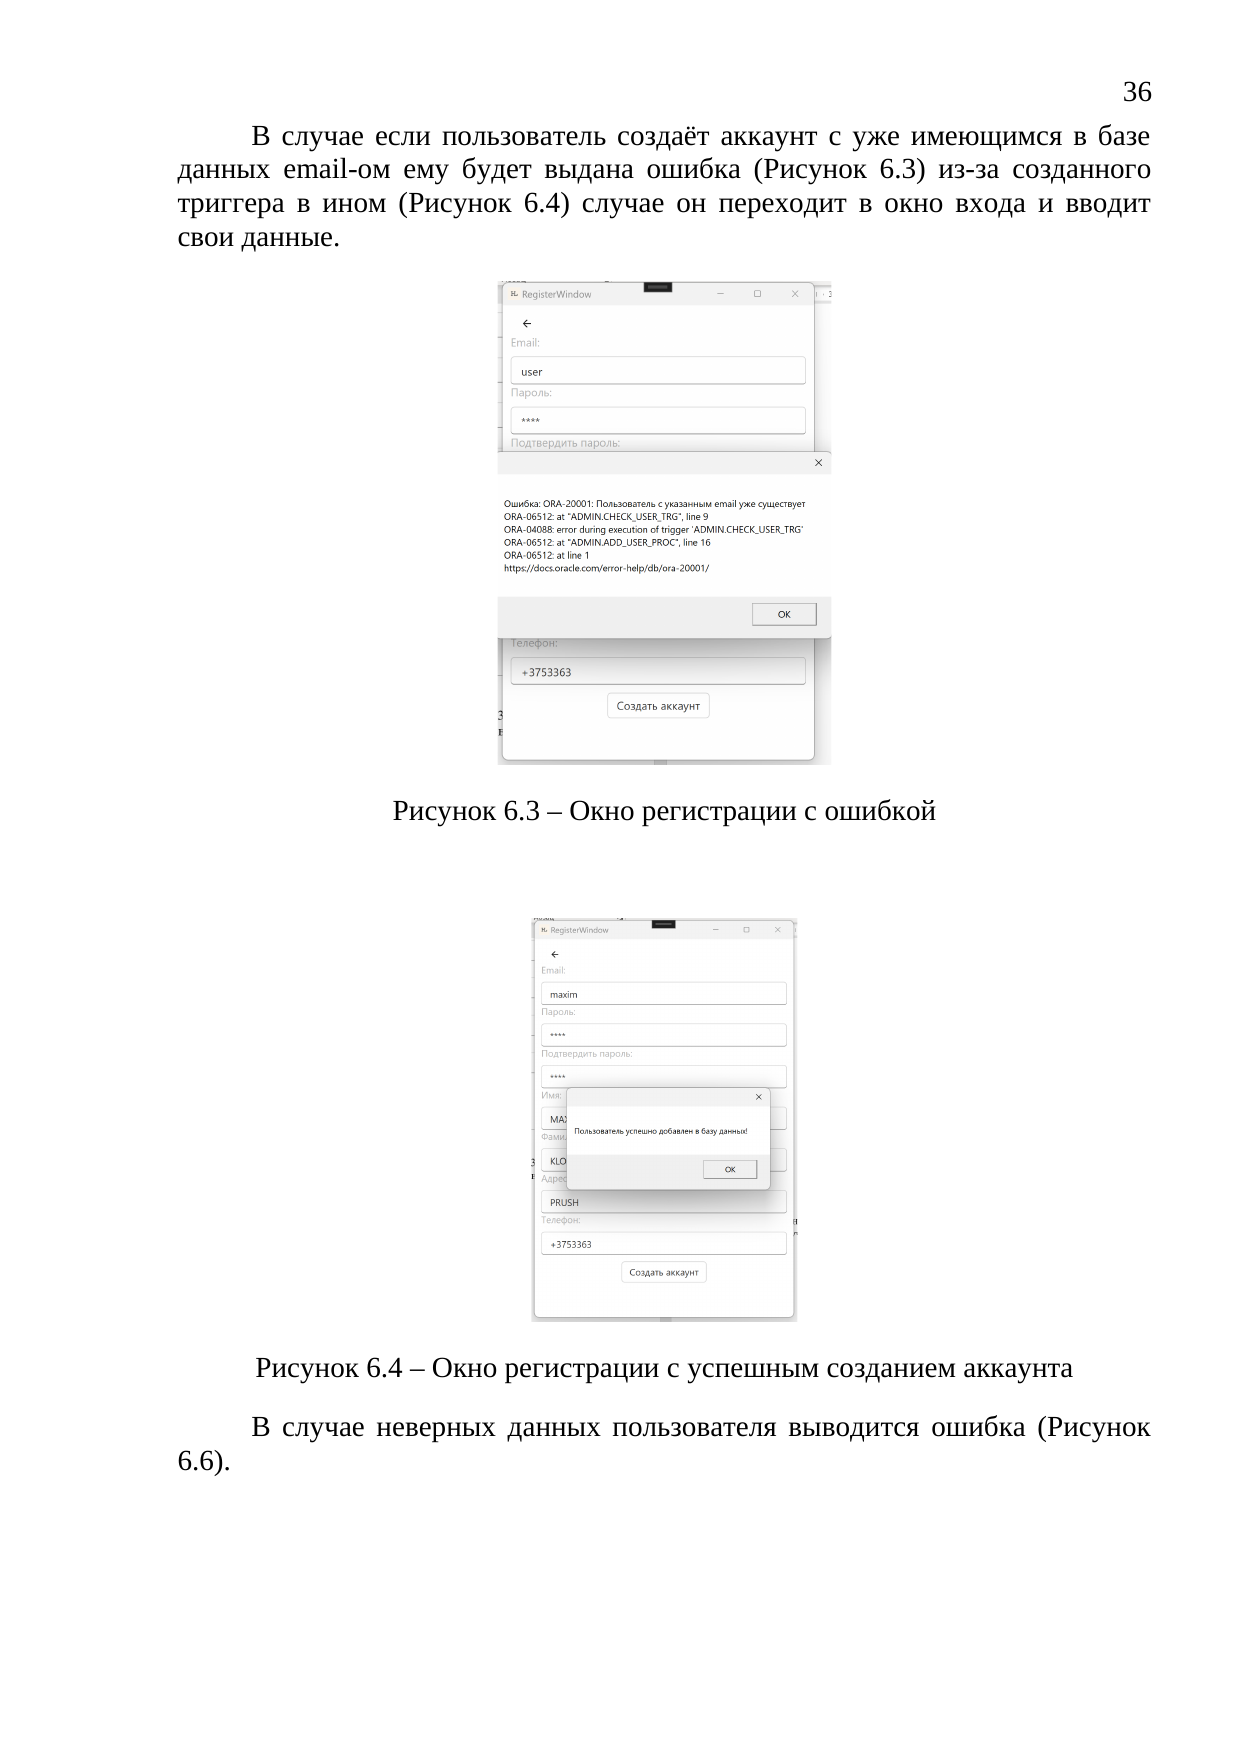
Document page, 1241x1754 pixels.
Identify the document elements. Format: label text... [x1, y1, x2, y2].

text В случае если пользователь создаёт аккаунт с уже имеющимся в базе данных email-ом ему будет выдана ошибка (Рисунок 6.3) из-за созданного триггера в ином (Рисунок 6.4) случае он переходит в окно входа и вводит свои данные. [177, 118, 1152, 252]
picture [531, 918, 798, 1322]
text Рисунок 6.4 – Окно регистрации с успешным созданием аккаунта [177, 1351, 1152, 1384]
picture [497, 281, 832, 765]
text Рисунок 6.3 – Окно регистрации с ошибкой [177, 793, 1152, 827]
text В случае неверных данных пользователя выводится ошибка (Рисунок 6.6). [177, 1409, 1152, 1476]
